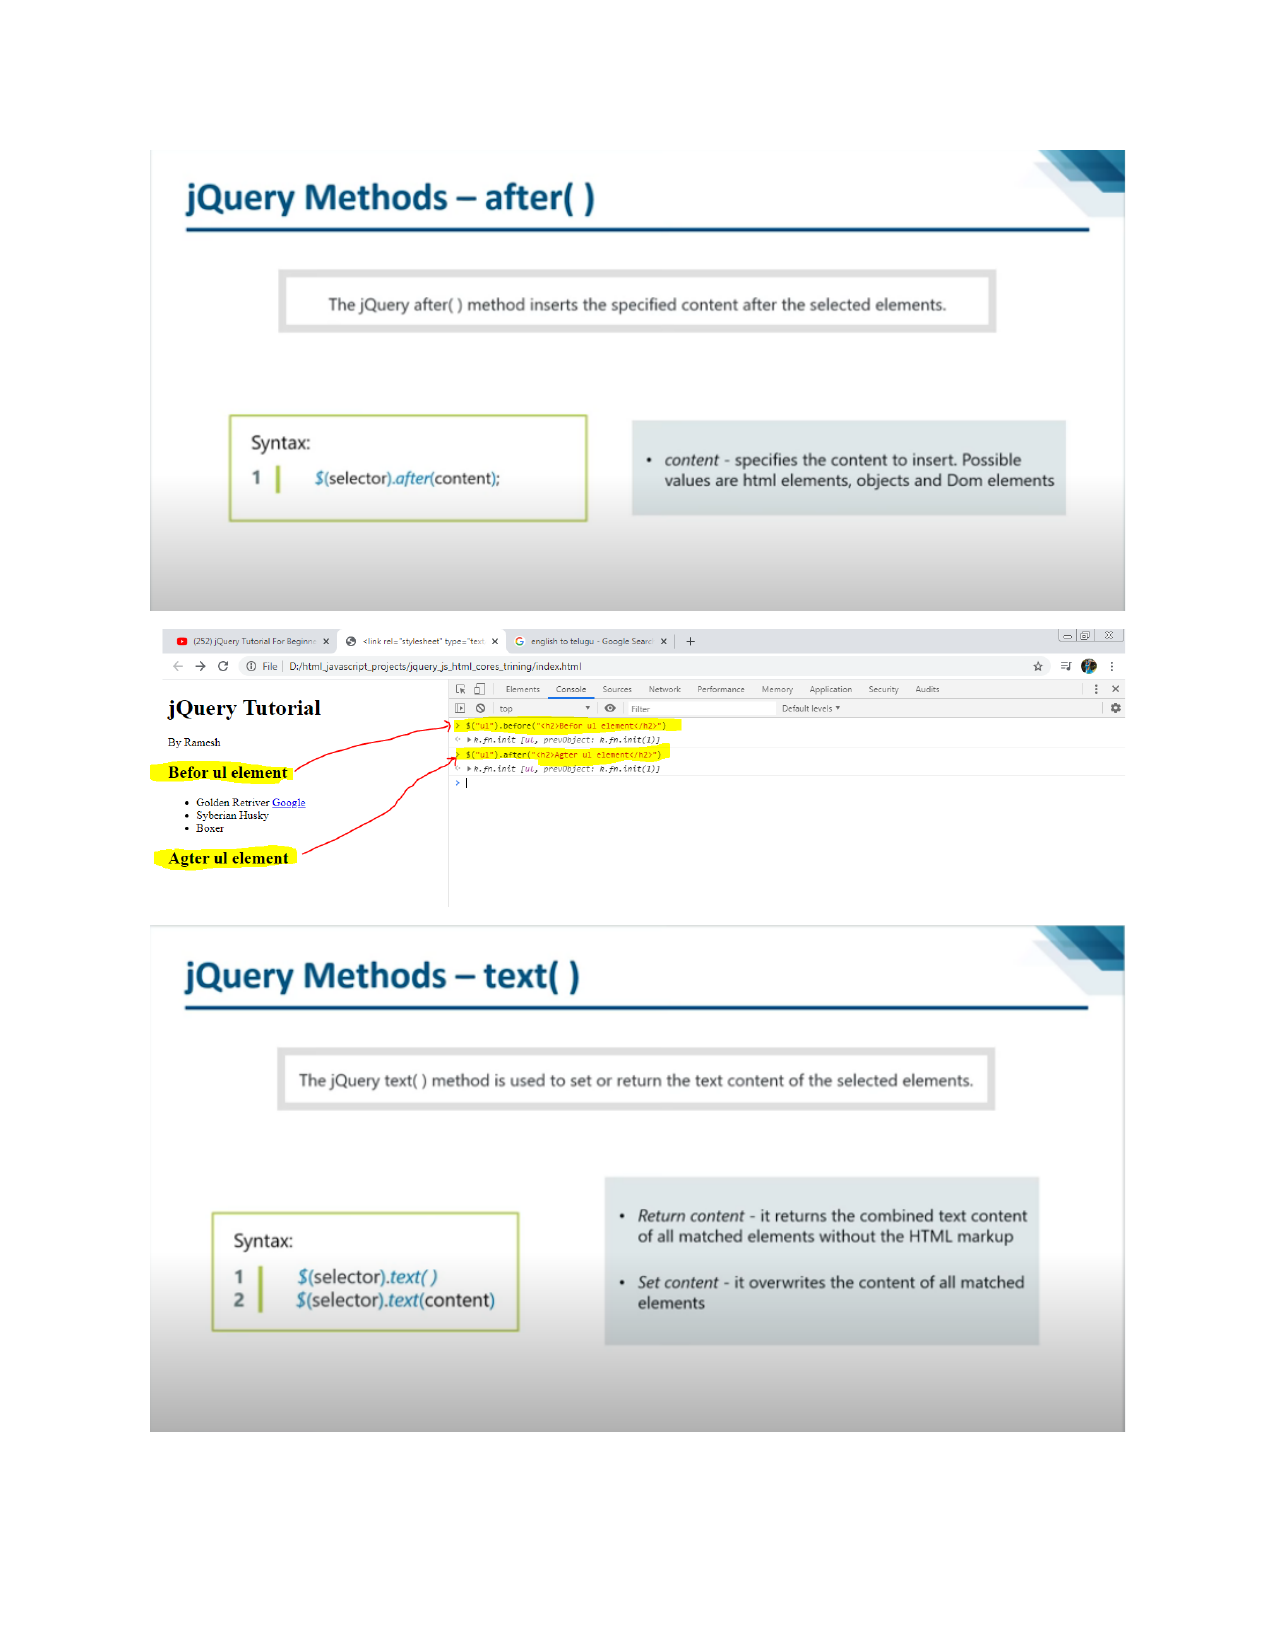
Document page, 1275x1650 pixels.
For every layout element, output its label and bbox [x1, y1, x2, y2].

picture [150, 629, 1125, 907]
picture [150, 925, 1125, 1432]
picture [150, 150, 1125, 611]
